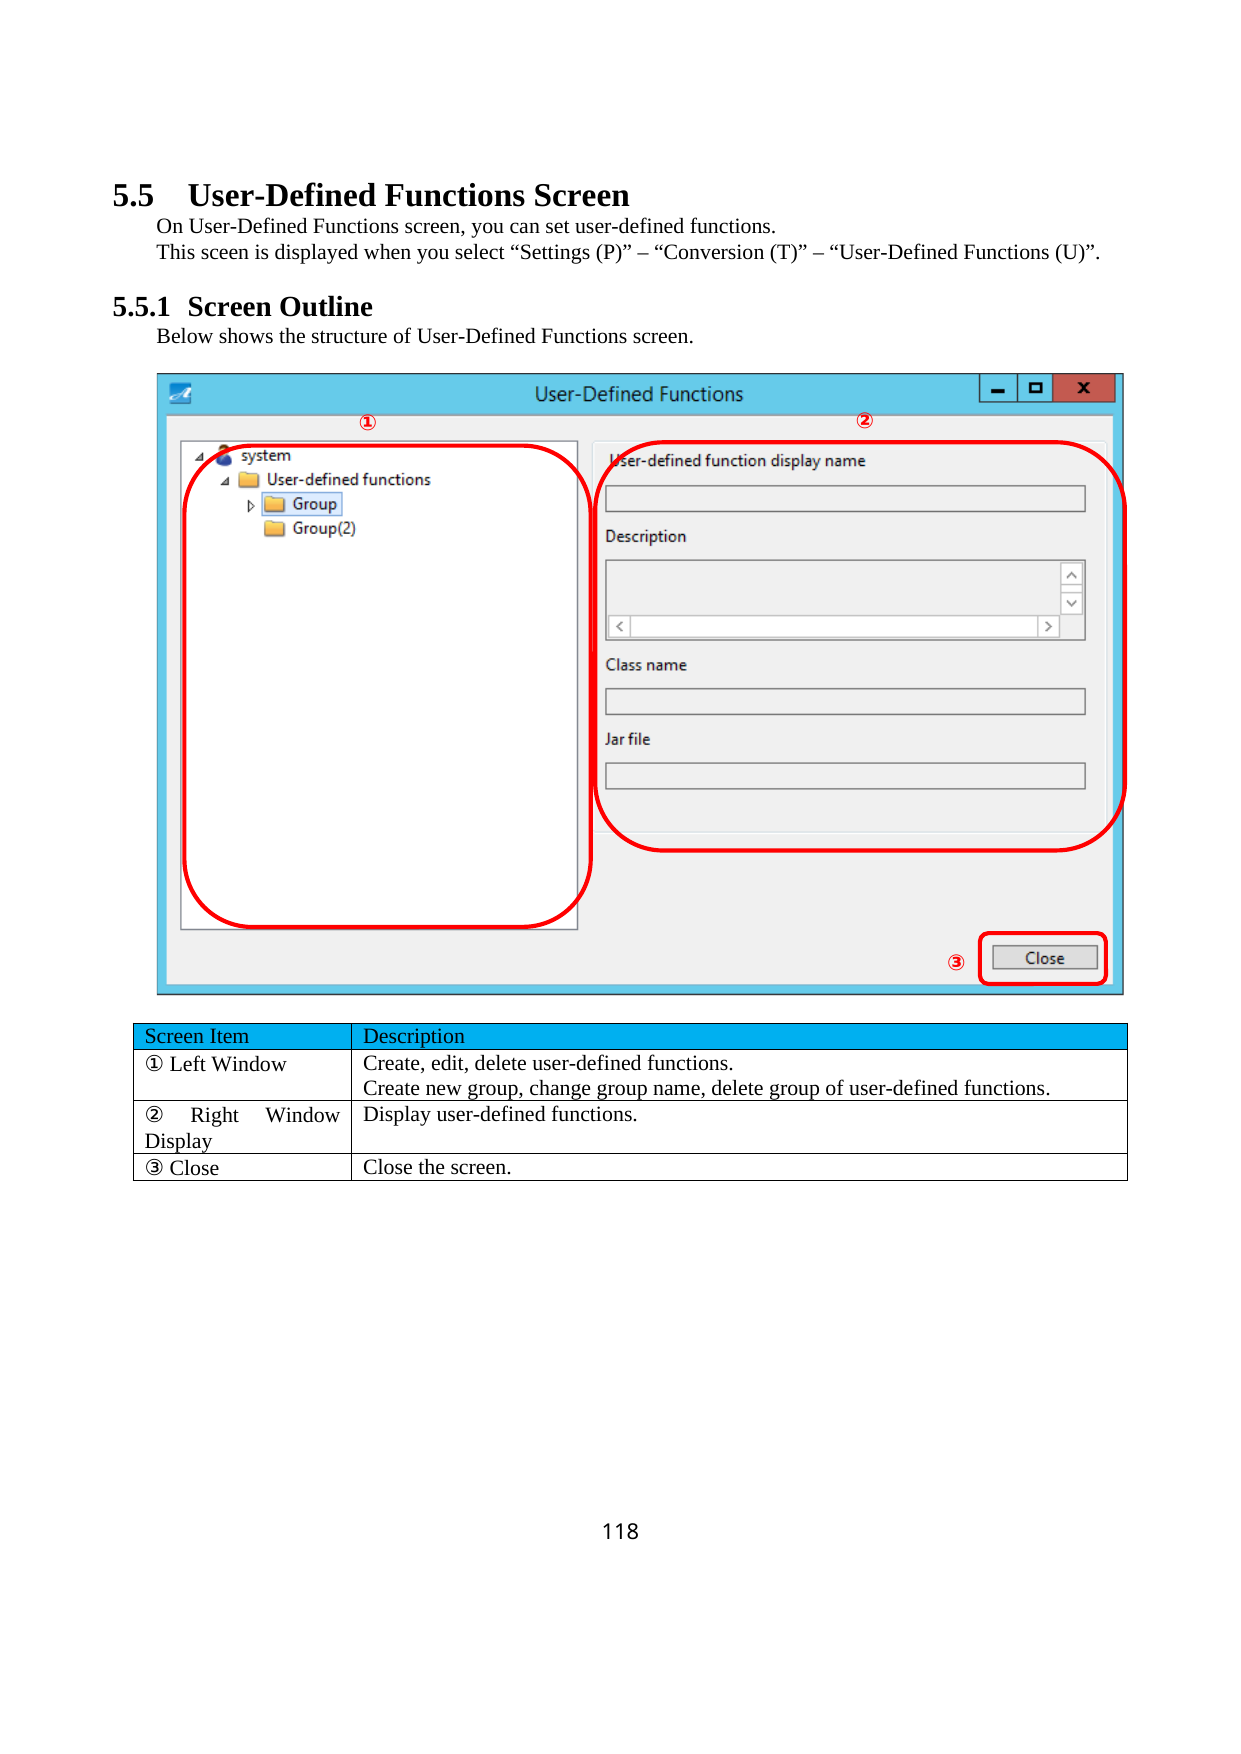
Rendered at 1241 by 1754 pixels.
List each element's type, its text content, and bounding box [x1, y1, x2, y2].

table_cell ① Left Window [134, 1050, 351, 1100]
table_header Screen Item [134, 1024, 351, 1049]
table_cell Display user-defined functions. [352, 1101, 1127, 1153]
subtitle Screen Outline [112, 289, 1128, 323]
table_header Description [352, 1024, 1127, 1049]
table_cell Close the screen. [352, 1154, 1127, 1180]
text This sceen is displayed when you select “Settings (P)” – “Conversion (T)” – “User-Defined Functions (U)”. [156, 239, 1128, 264]
text Below shows the structure of User-Defined Functions screen. [156, 323, 1128, 348]
subtitle User-Defined Functions Screen [112, 175, 1128, 213]
picture [598, 445, 1122, 848]
table_cell ② Right Window Display [134, 1101, 351, 1153]
table_cell Create, edit, delete user-defined functions. Create new group, change group name, delete group of user-defined functions. [352, 1050, 1127, 1100]
text On User-Defined Functions screen, you can set user-defined functions. [156, 213, 1128, 239]
picture [156, 373, 1128, 998]
table_cell ③ Close [134, 1154, 351, 1180]
picture [187, 448, 588, 924]
